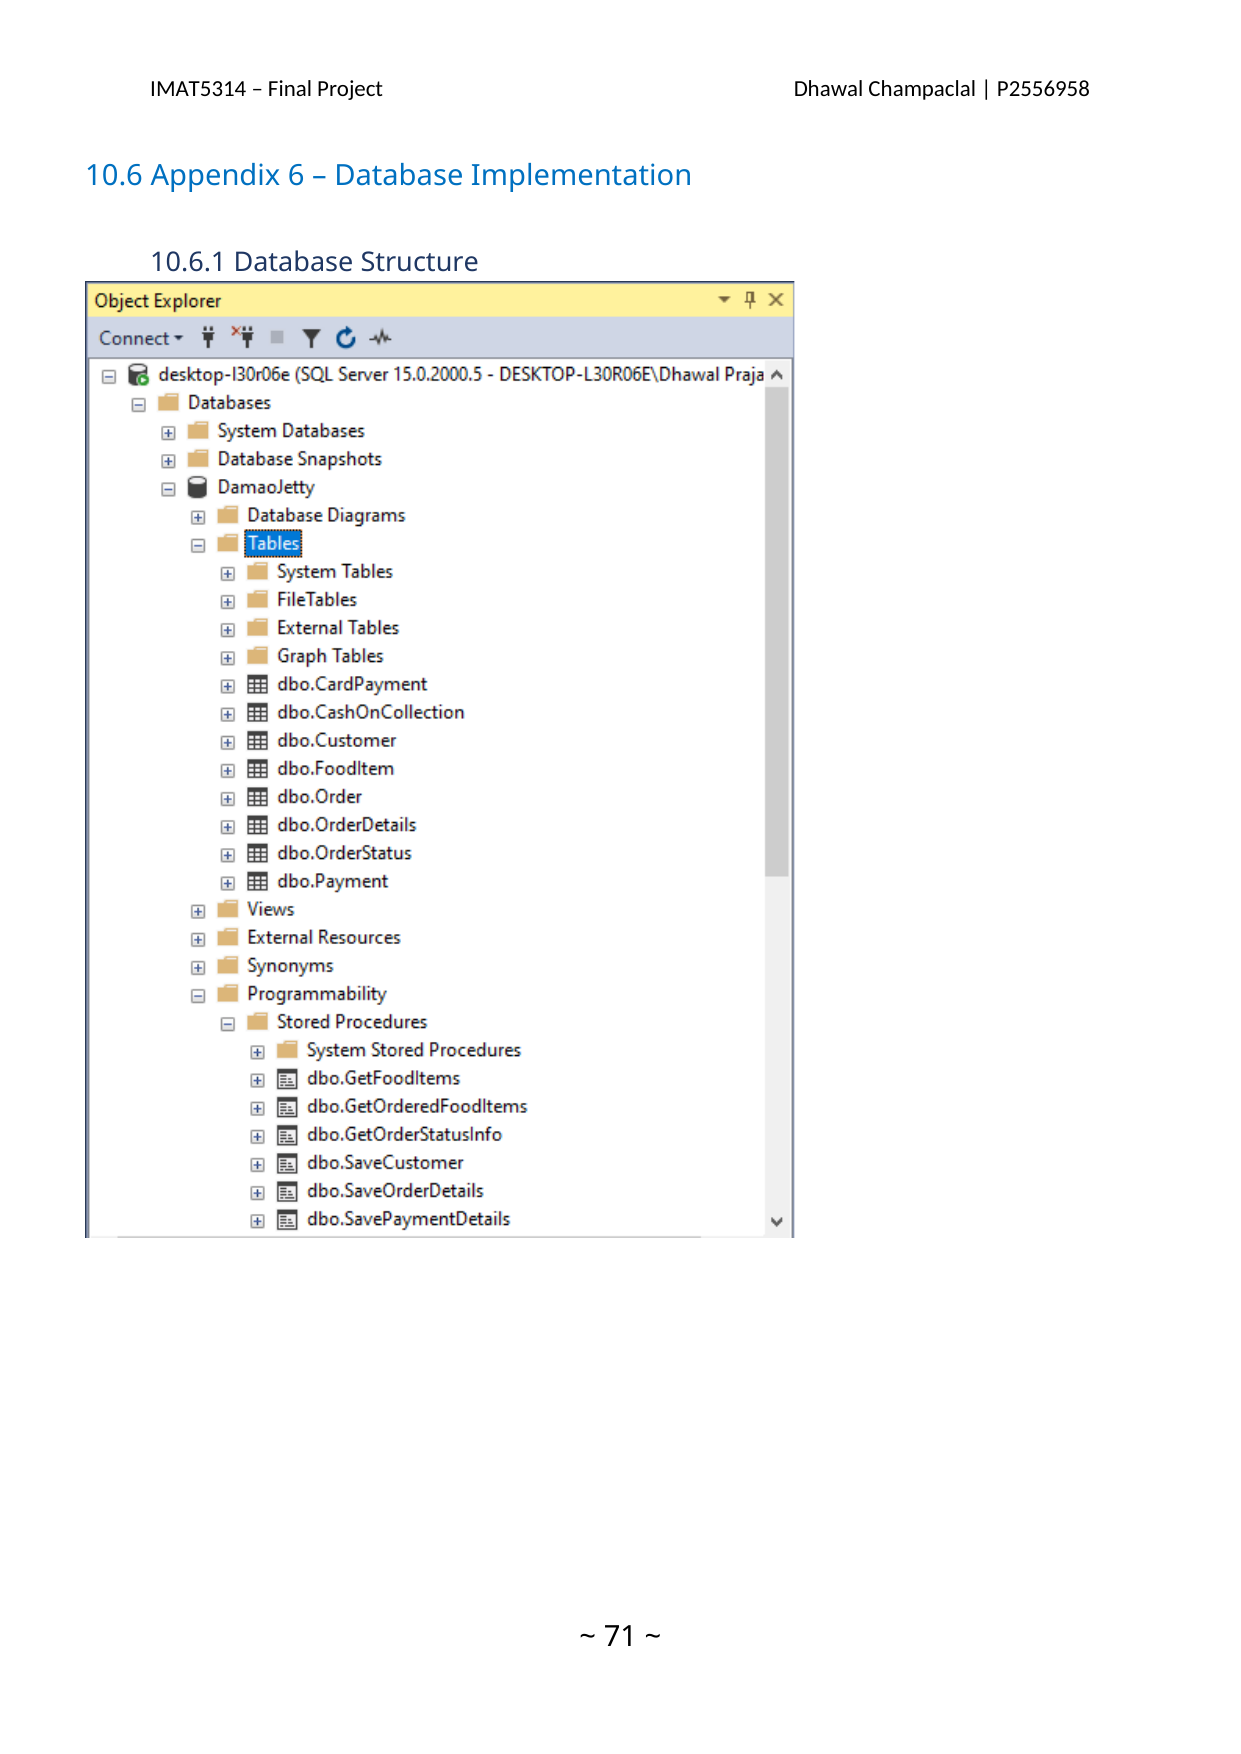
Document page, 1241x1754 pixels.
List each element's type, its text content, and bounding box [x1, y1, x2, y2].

subtitle 10.6.1 Database Structure [150, 242, 1090, 279]
subtitle 10.6 Appendix 6 – Database Implementation [85, 154, 1090, 194]
picture [85, 281, 795, 1238]
